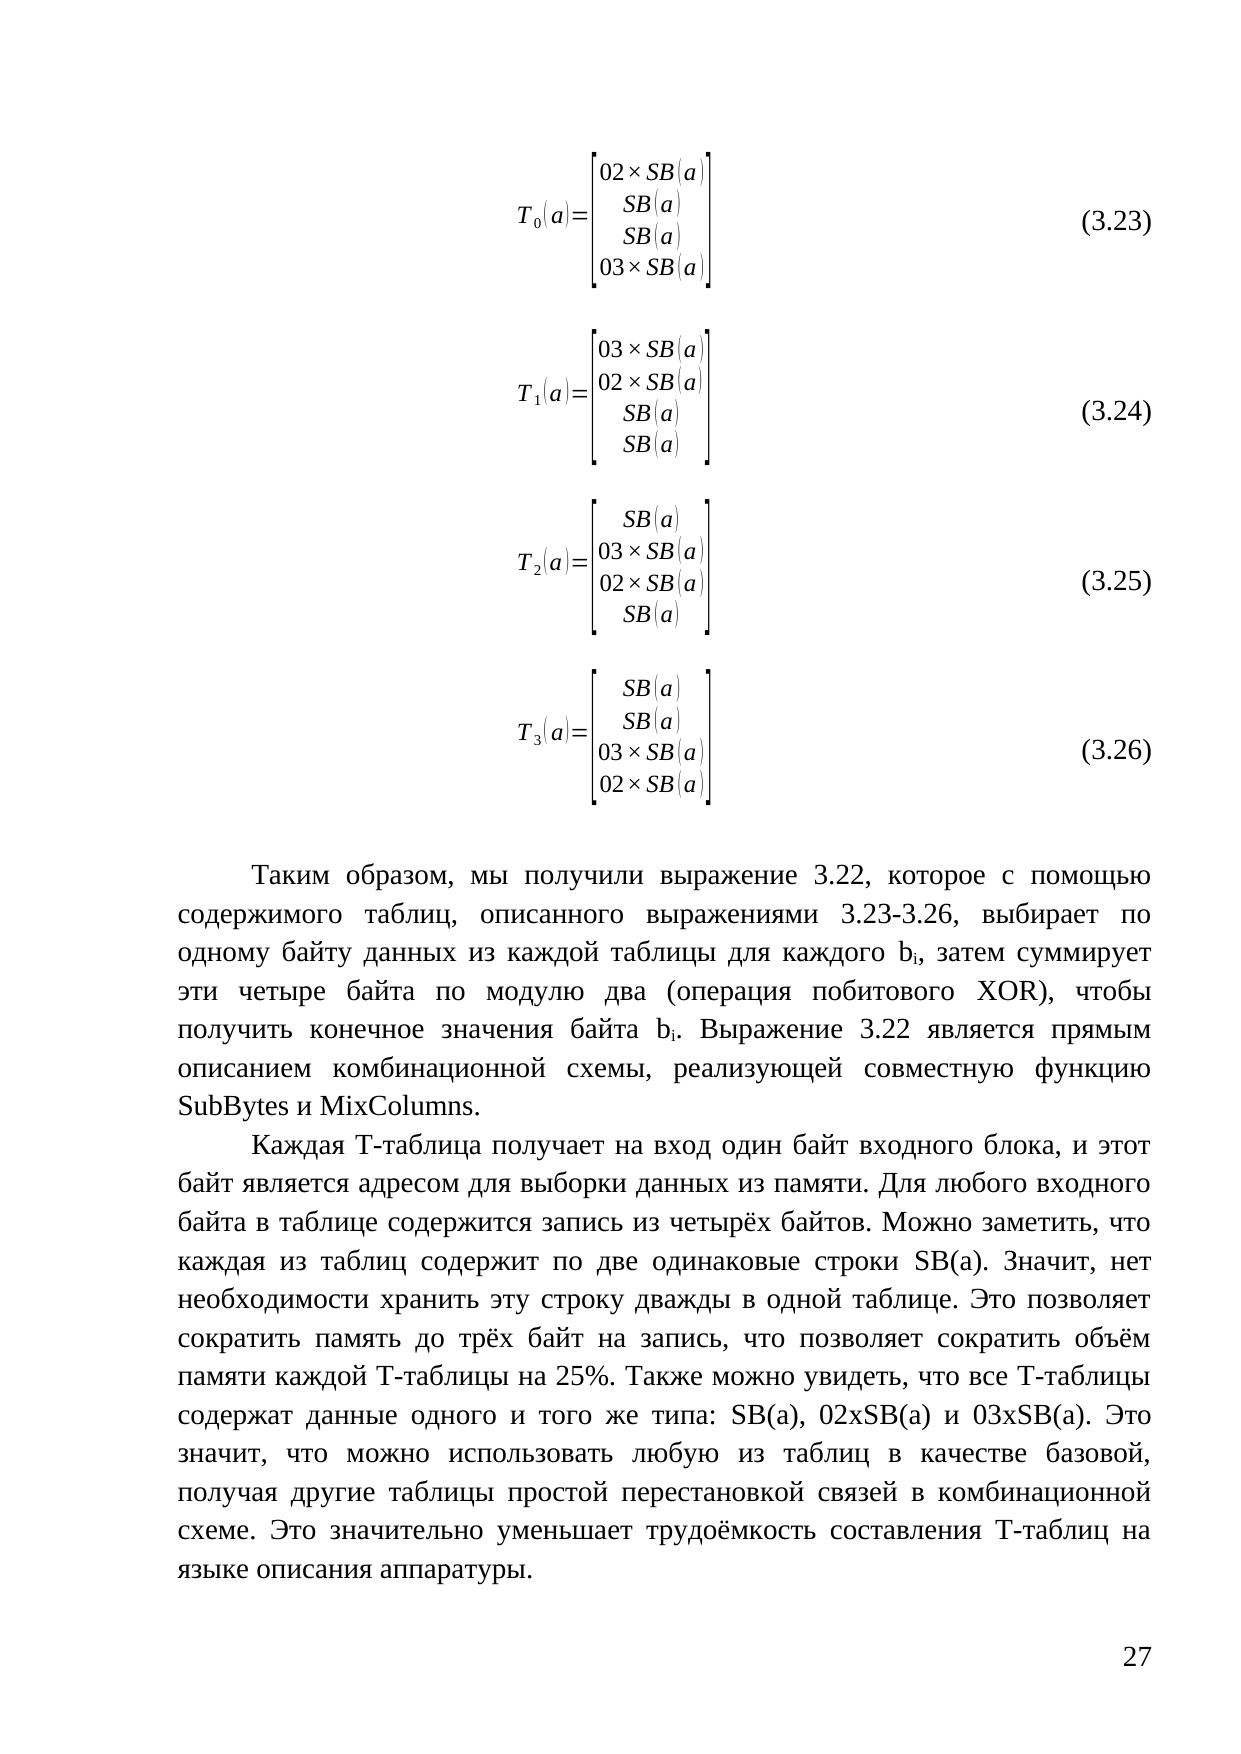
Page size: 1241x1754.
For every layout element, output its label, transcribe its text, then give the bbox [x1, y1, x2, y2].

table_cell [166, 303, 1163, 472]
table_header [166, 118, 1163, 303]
text Каждая Т-таблица получает на вход один байт входного блока, и этот байт является адресом для выборки данных из памяти. Для любого входного байта в таблице содержится запись из четырёх байтов. Можно заметить, что каждая из таблиц содержит по две одинаковые строки SB(a). Значит, нет необходимости хранить эту строку дважды в одной таблице. Это позволяет сократить память до трёх байт на запись, что позволяет сократить объём памяти каждой Т-таблицы на 25%. Также можно увидеть, что все Т-таблицы содержат данные одного и того же типа: SB(a), 02xSB(a) и 03xSB(a). Это значит, что можно использовать любую из таблиц в качестве базовой, получая другие таблицы простой перестановкой связей в комбинационной схеме. Это значительно уменьшает трудоёмкость составления Т-таблиц на языке описания аппаратуры. [177, 1127, 1152, 1584]
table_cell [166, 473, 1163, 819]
text Таким образом, мы получили выражение 3.22, которое с помощью содержимого таблиц, описанного выражениями 3.23-3.26, выбирает по одному байту данных из каждой таблицы для каждого bi, затем суммирует эти четыре байта по модулю два (операция побитового XOR), чтобы получить конечное значения байта bi. Выражение 3.22 является прямым описанием комбинационной схемы, реализующей совместную функцию SubBytes и MixColumns. [177, 857, 1152, 1122]
